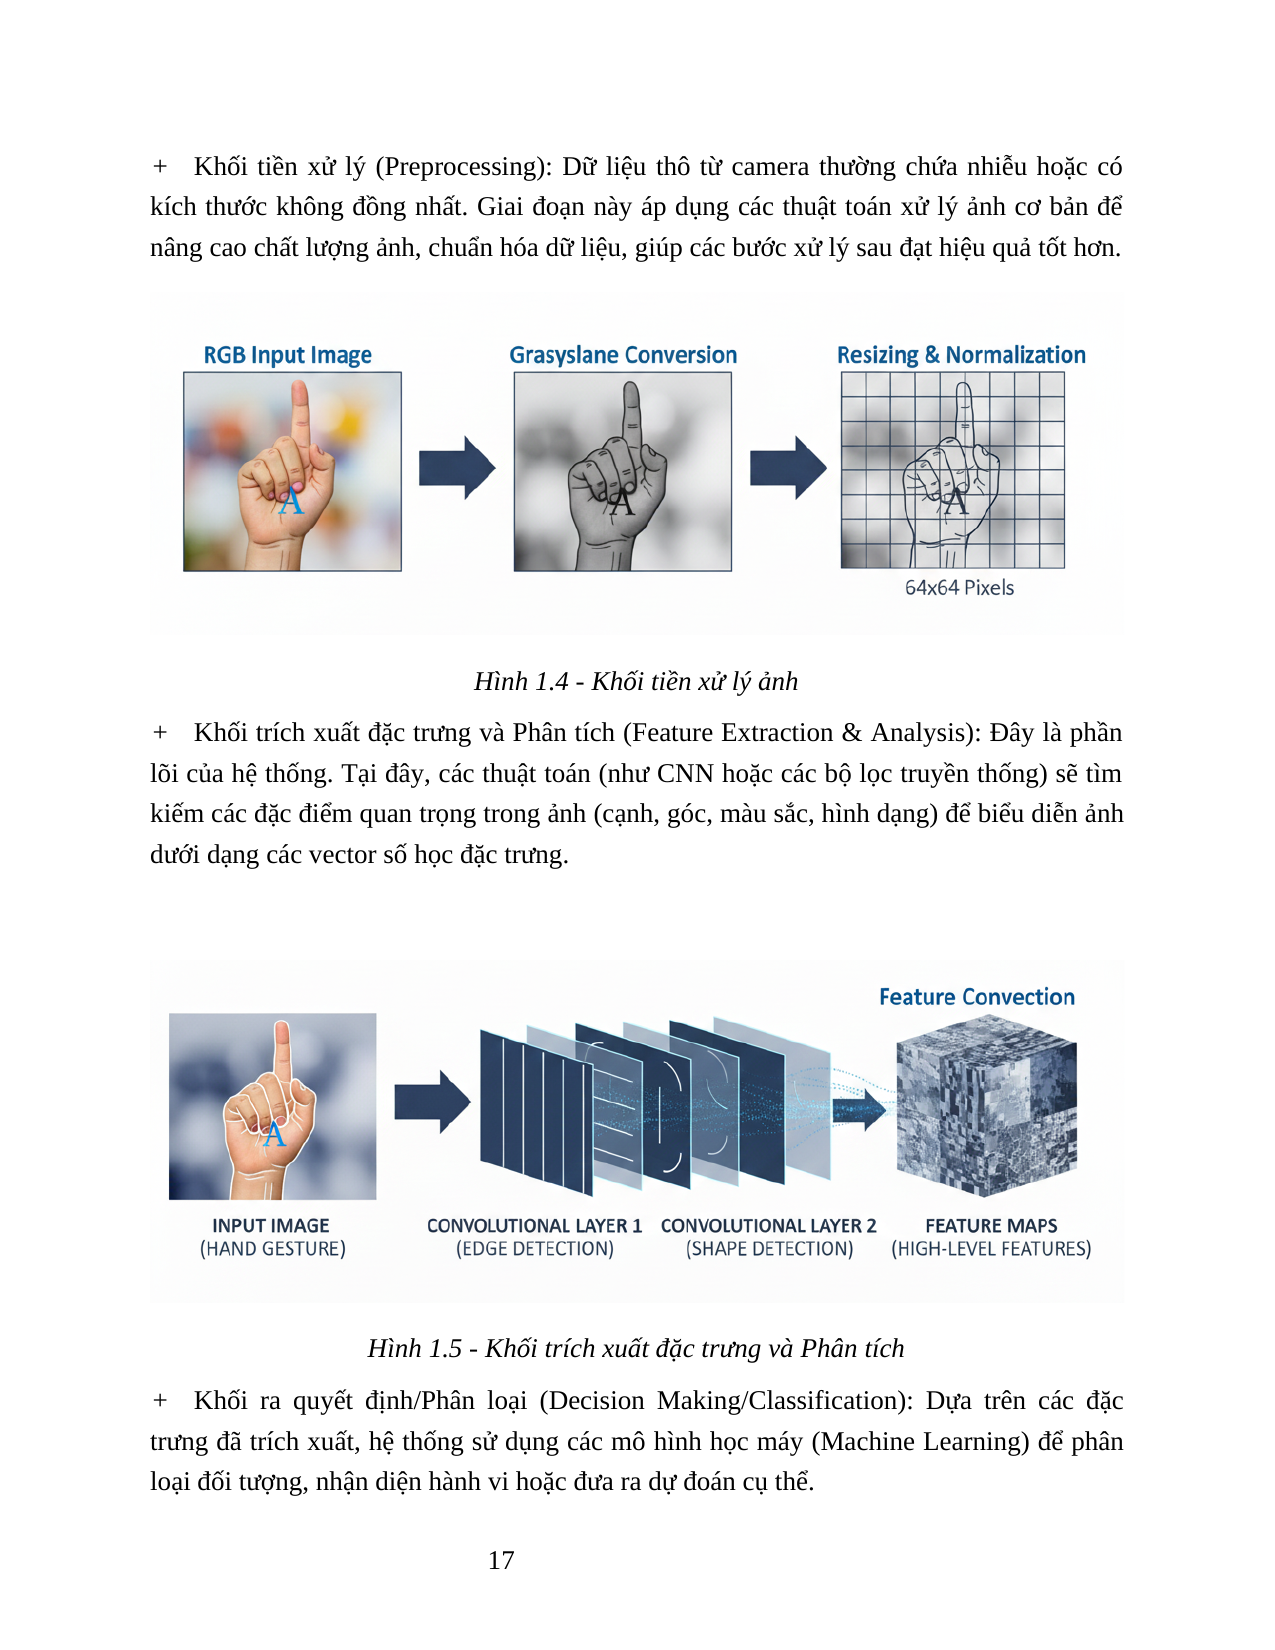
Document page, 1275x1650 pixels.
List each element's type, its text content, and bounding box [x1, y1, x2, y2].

list Hình 1.5 - Khối trích xuất đặc trưng và Phân tích [150, 1332, 1125, 1363]
picture [150, 960, 1125, 1303]
list Khối tiền xử lý (Preprocessing): Dữ liệu thô từ camera thường chứa nhiễu hoặc có kích thước không đồng nhất. Giai đoạn này áp dụng các thuật toán xử lý ảnh cơ bản để nâng cao chất lượng ảnh, chuẩn hóa dữ liệu, giúp các bước xử lý sau đạt hiệu quả tốt hơn. [150, 150, 1125, 262]
list Khối ra quyết định/Phân loại (Decision Making/Classification): Dựa trên các đặc trưng đã trích xuất, hệ thống sử dụng các mô hình học máy (Machine Learning) để phân loại đối tượng, nhận diện hành vi hoặc đưa ra dự đoán cụ thể. [150, 1384, 1125, 1496]
list Khối trích xuất đặc trưng và Phân tích (Feature Extraction & Analysis): Đây là phần lõi của hệ thống. Tại đây, các thuật toán (như CNN hoặc các bộ lọc truyền thống) sẽ tìm kiếm các đặc điểm quan trọng trong ảnh (cạnh, góc, màu sắc, hình dạng) để biểu diễn ảnh dưới dạng các vector số học đặc trưng. [150, 716, 1125, 869]
picture [150, 292, 1125, 635]
list Hình 1.4 - Khối tiền xử lý ảnh [150, 664, 1125, 696]
